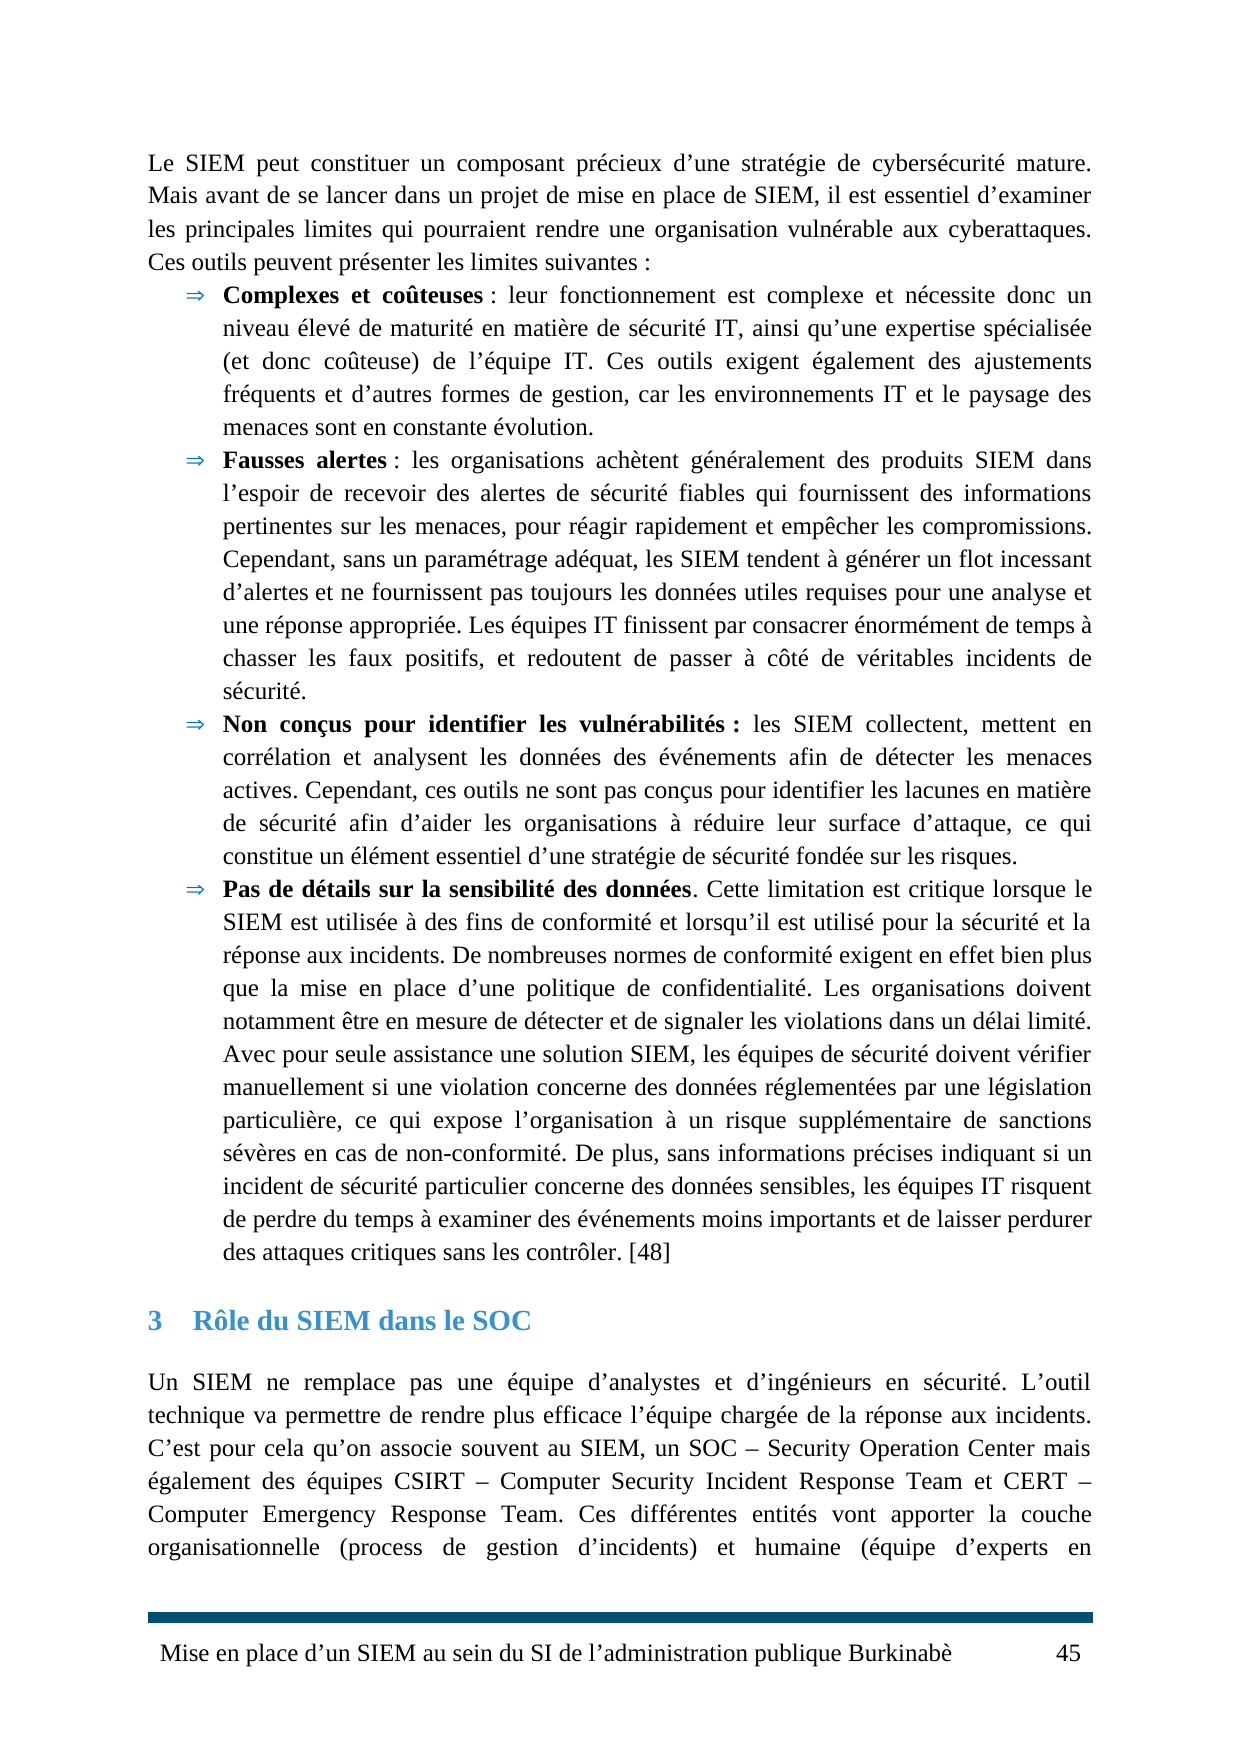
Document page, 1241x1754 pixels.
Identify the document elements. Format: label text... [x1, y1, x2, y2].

subtitle Rôle du SIEM dans le SOC [148, 1303, 1093, 1337]
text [148, 1367, 1093, 1561]
text Le SIEM peut constituer un composant précieux d’une stratégie de cybersécurité mature. Mais avant de se lancer dans un projet de mise en place de SIEM, il est essentiel d’examiner les principales limites qui pourraient rendre une organisation vulnérable aux cyberattaques. Ces outils peuvent présenter les limites suivantes : [148, 148, 1093, 275]
list Fausses alertes : les organisations achètent généralement des produits SIEM dans l’espoir de recevoir des alertes de sécurité fiables qui fournissent des informations pertinentes sur les menaces, pour réagir rapidement et empêcher les compromissions. Cependant, sans un paramétrage adéquat, les SIEM tendent à générer un flot incessant d’alertes et ne fournissent pas toujours les données utiles requises pour une analyse et une réponse appropriée. Les équipes IT finissent par consacrer énormément de temps à chasser les faux positifs, et redoutent de passer à côté de véritables incidents de sécurité. [185, 445, 1093, 705]
list Pas de détails sur la sensibilité des données. Cette limitation est critique lorsque le SIEM est utilisée à des fins de conformité et lorsqu’il est utilisé pour la sécurité et la réponse aux incidents. De nombreuses normes de conformité exigent en effet bien plus que la mise en place d’une politique de confidentialité. Les organisations doivent notamment être en mesure de détecter et de signaler les violations dans un délai limité. Avec pour seule assistance une solution SIEM, les équipes de sécurité doivent vérifier manuellement si une violation concerne des données réglementées par une législation particulière, ce qui expose l’organisation à un risque supplémentaire de sanctions sévères en cas de non-conformité. De plus, sans informations précises indiquant si un incident de sécurité particulier concerne des données sensibles, les équipes IT risquent de perdre du temps à examiner des événements moins importants et de laisser perdurer des attaques critiques sans les contrôler. [185, 874, 1093, 1266]
list Non conçus pour identifier les vulnérabilités : les SIEM collectent, mettent en corrélation et analysent les données des événements afin de détecter les menaces actives. Cependant, ces outils ne sont pas conçus pour identifier les lacunes en matière de sécurité afin d’aider les organisations à réduire leur surface d’attaque, ce qui constitue un élément essentiel d’une stratégie de sécurité fondée sur les risques. [185, 709, 1093, 870]
list Complexes et coûteuses : leur fonctionnement est complexe et nécessite donc un niveau élevé de maturité en matière de sécurité IT, ainsi qu’une expertise spécialisée (et donc coûteuse) de l’équipe IT. Ces outils exigent également des ajustements fréquents et d’autres formes de gestion, car les environnements IT et le paysage des menaces sont en constante évolution. [185, 280, 1093, 441]
